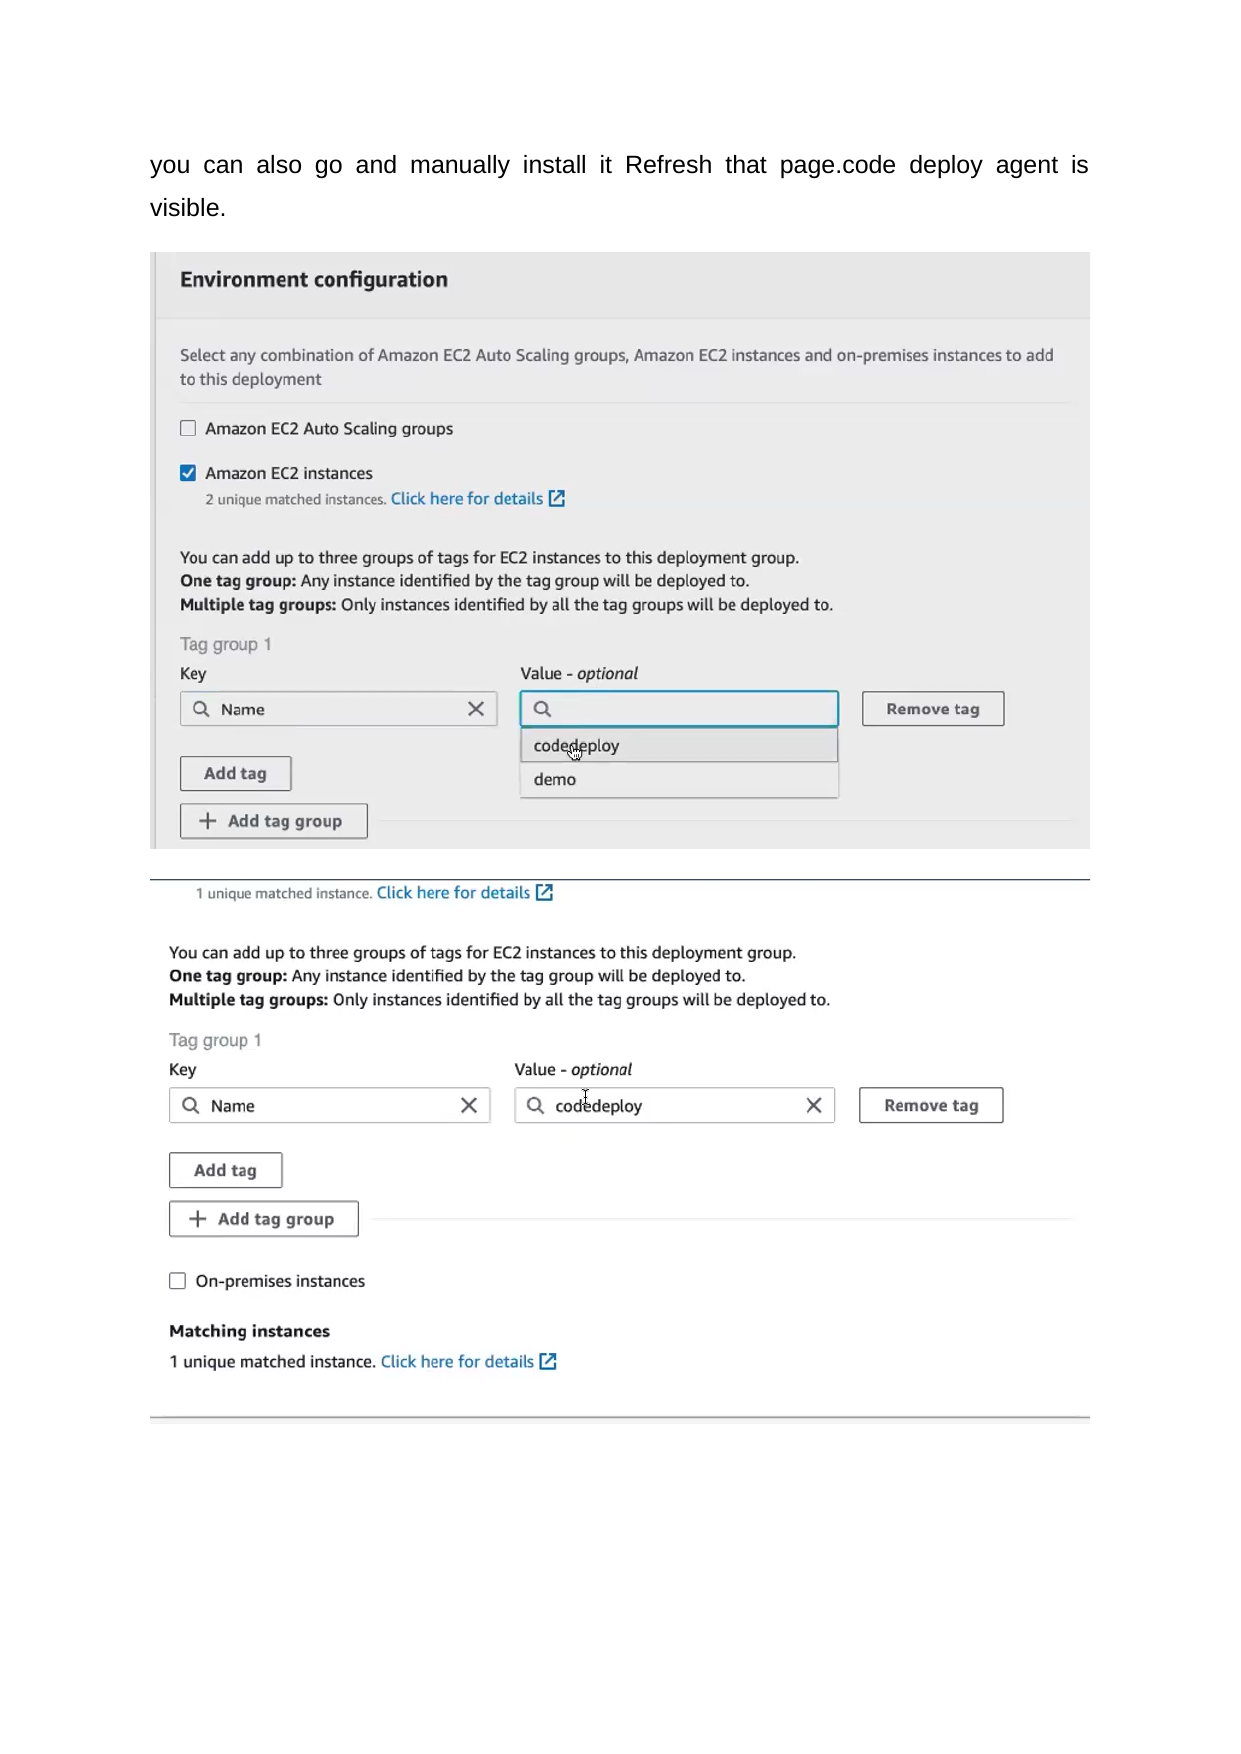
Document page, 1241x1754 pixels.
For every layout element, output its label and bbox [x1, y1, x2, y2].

text [150, 150, 1090, 222]
picture [150, 252, 1091, 849]
picture [150, 879, 1091, 1424]
